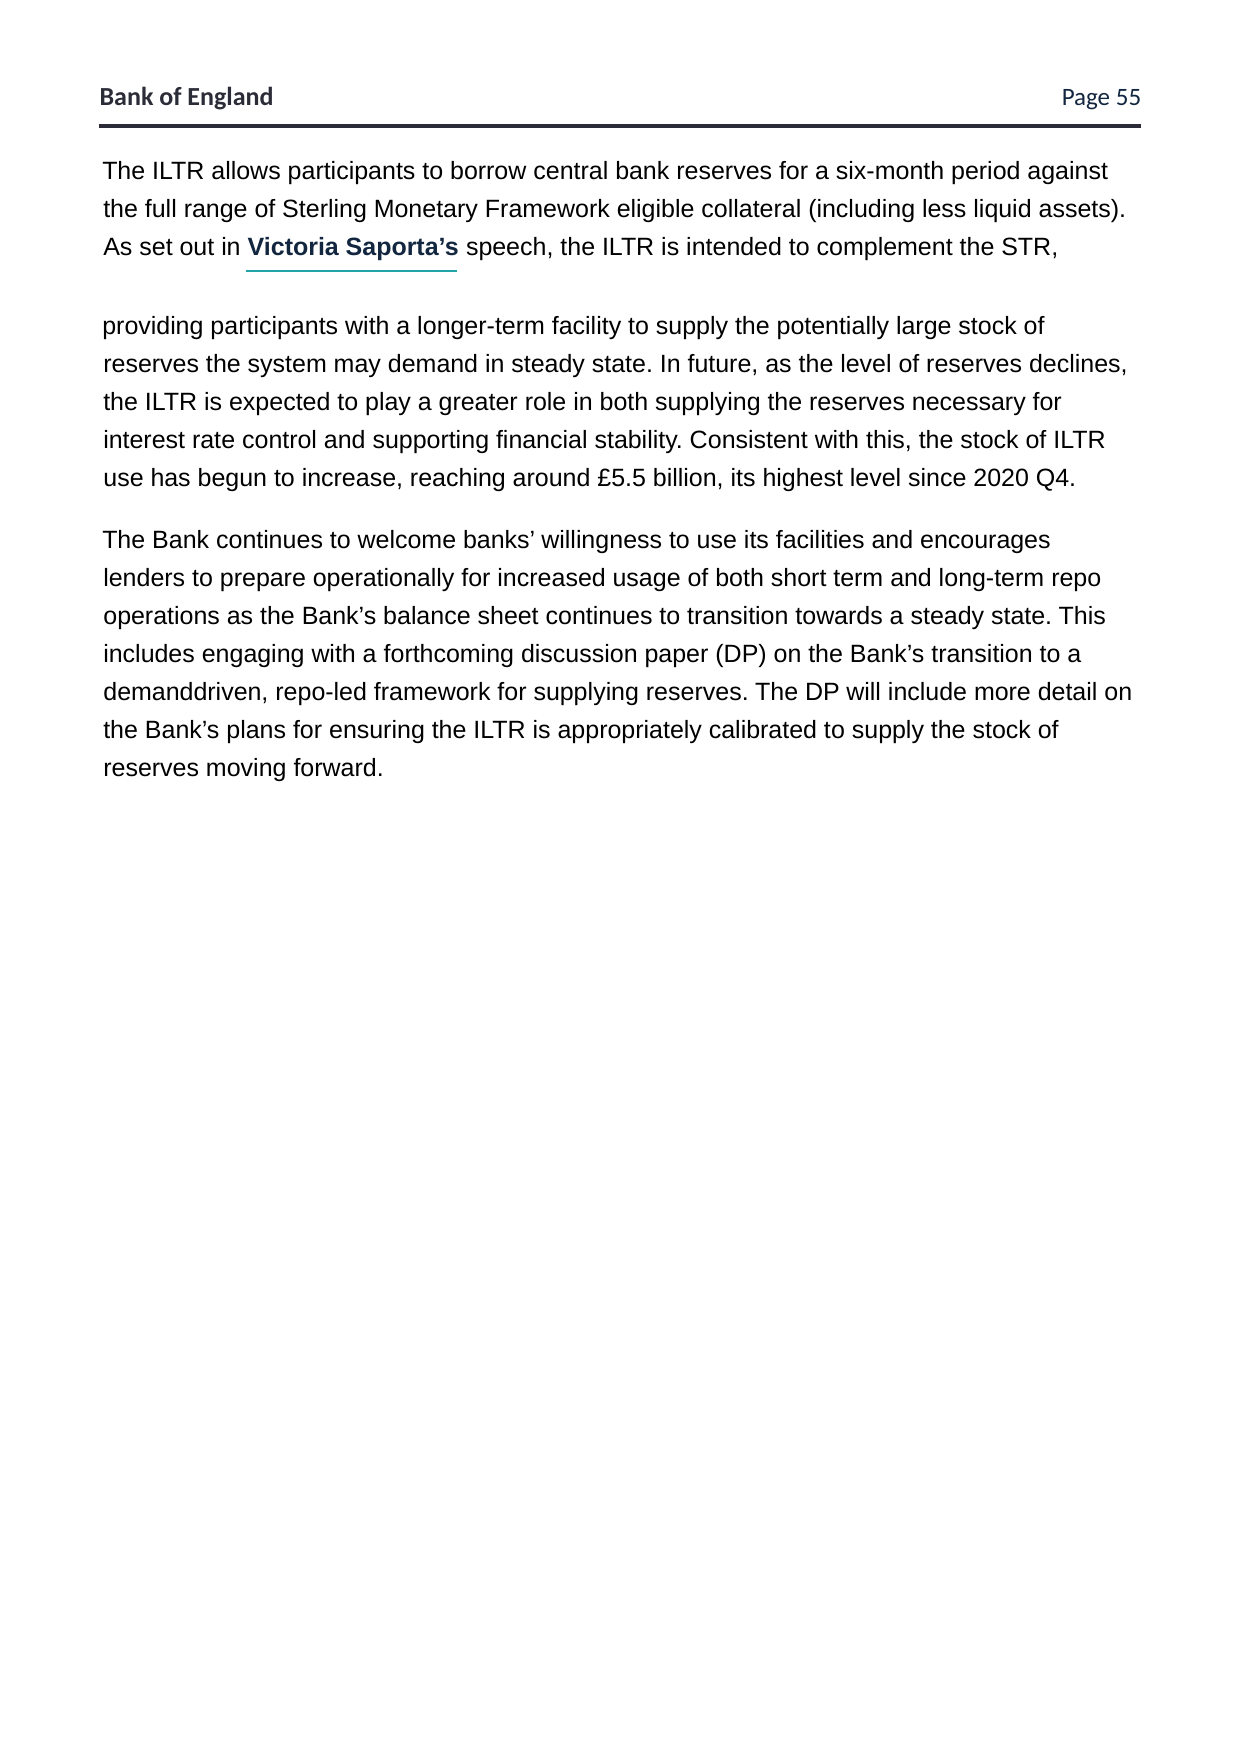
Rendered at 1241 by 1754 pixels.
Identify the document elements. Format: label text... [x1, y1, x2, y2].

text providing participants with a longer-term facility to supply the potentially large stock of reserves the system may demand in steady state. In future, as the level of reserves declines, the ILTR is expected to play a greater role in both supplying the reserves necessary for interest rate control and supporting financial stability. Consistent with this, the stock of ILTR use has begun to increase, reaching around £5.5 billion, its highest level since 2020 Q4. [102, 311, 1140, 491]
text The ILTR allows participants to borrow central bank reserves for a six-month period against the full range of Sterling Monetary Framework eligible collateral (including less liquid assets). As set out in Victoria Saporta’s speech, the ILTR is intended to complement the STR, [102, 156, 1140, 261]
text The Bank continues to welcome banks’ willingness to use its facilities and encourages lenders to prepare operationally for increased usage of both short term and long-term repo operations as the Bank’s balance sheet continues to transition towards a steady state. This includes engaging with a forthcoming discussion paper (DP) on the Bank’s transition to a demanddriven, repo-led framework for supplying reserves. The DP will include more detail on the Bank’s plans for ensuring the ILTR is appropriately calibrated to supply the stock of reserves moving forward. [102, 525, 1140, 781]
